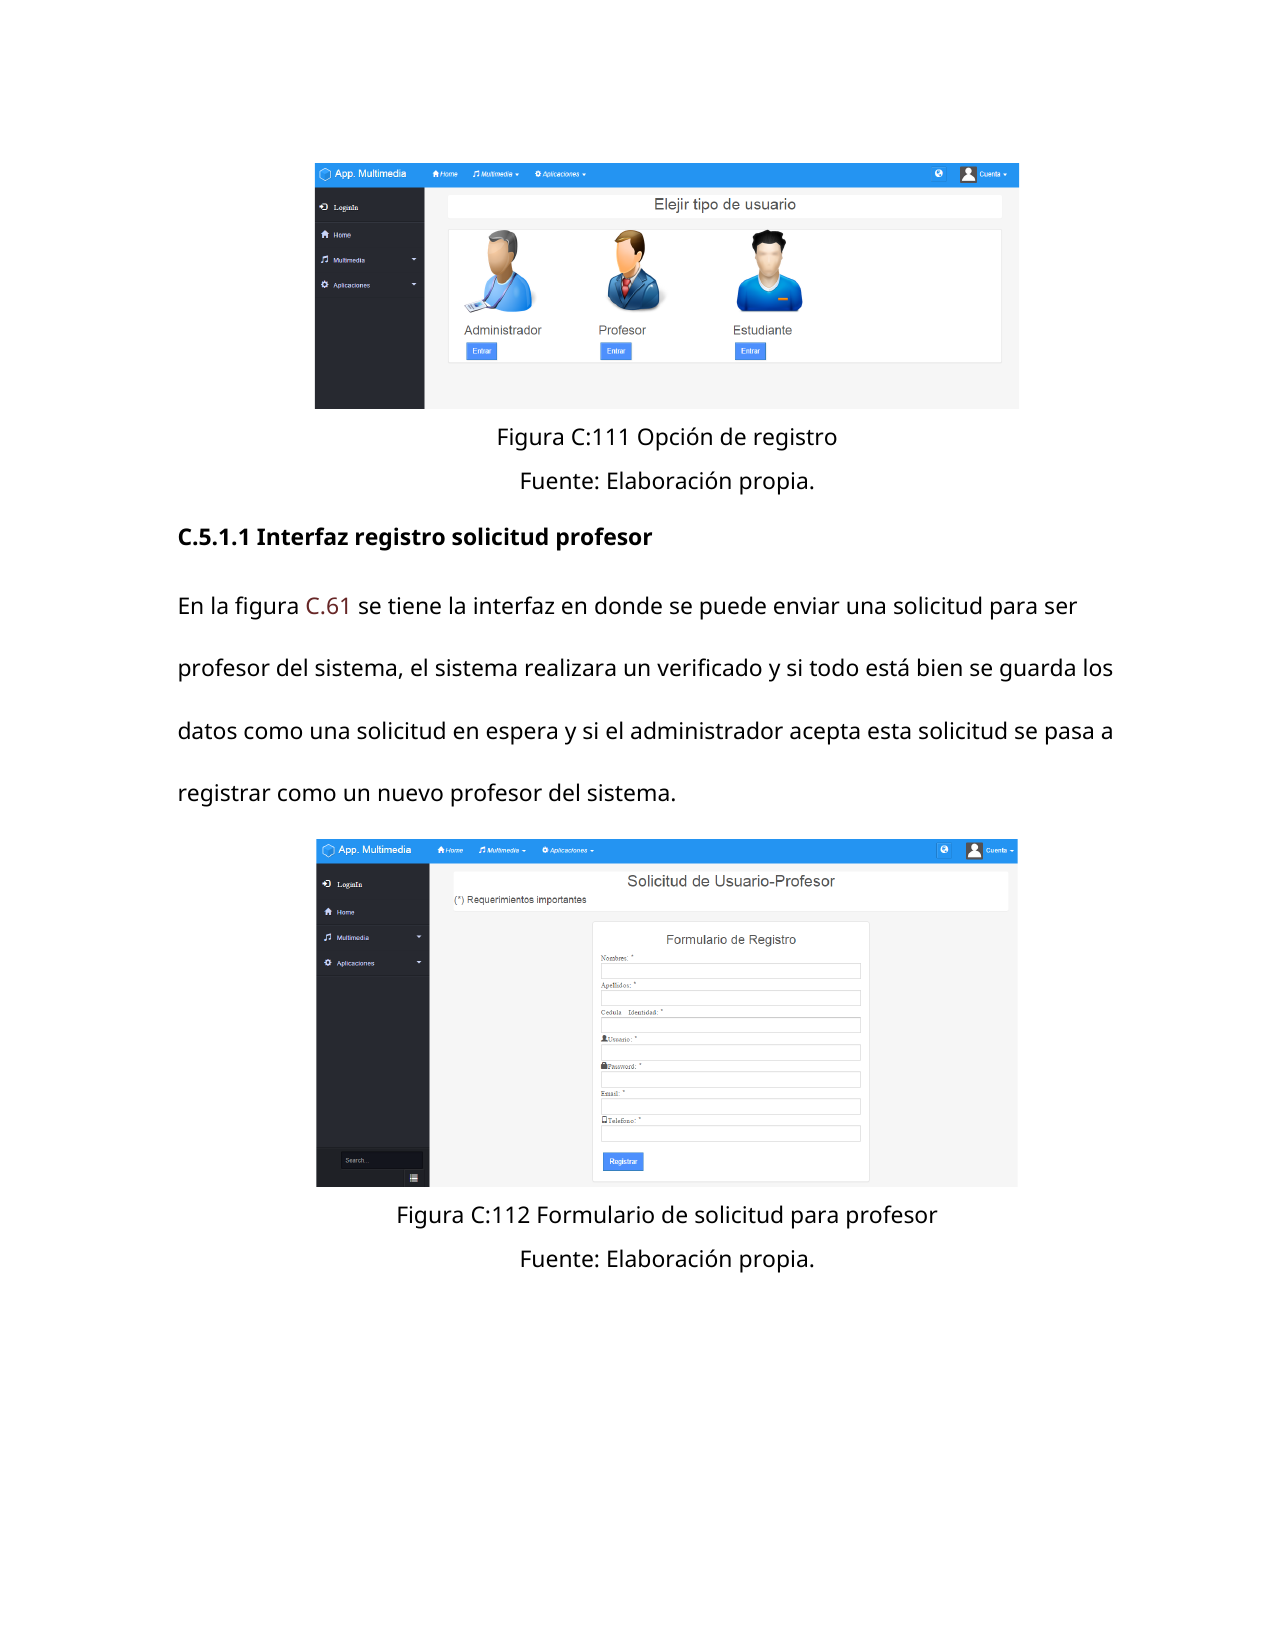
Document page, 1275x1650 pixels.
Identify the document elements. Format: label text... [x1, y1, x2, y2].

text Fuente: Elaboración propia. [177, 1243, 1157, 1274]
text En la figura C.61 se tiene la interfaz en donde se puede enviar una solicitud para ser profesor del sistema, el sistema realizara un verificado y si todo está bien se guarda los datos como una solicitud en espera y si el administrador acepta esta solicitud se pasa a registrar como un nuevo profesor del sistema. [177, 590, 1157, 808]
subtitle C.5.1.1 Interfaz registro solicitud profesor [177, 521, 1157, 552]
text Fuente: Elaboración propia. [177, 465, 1157, 496]
